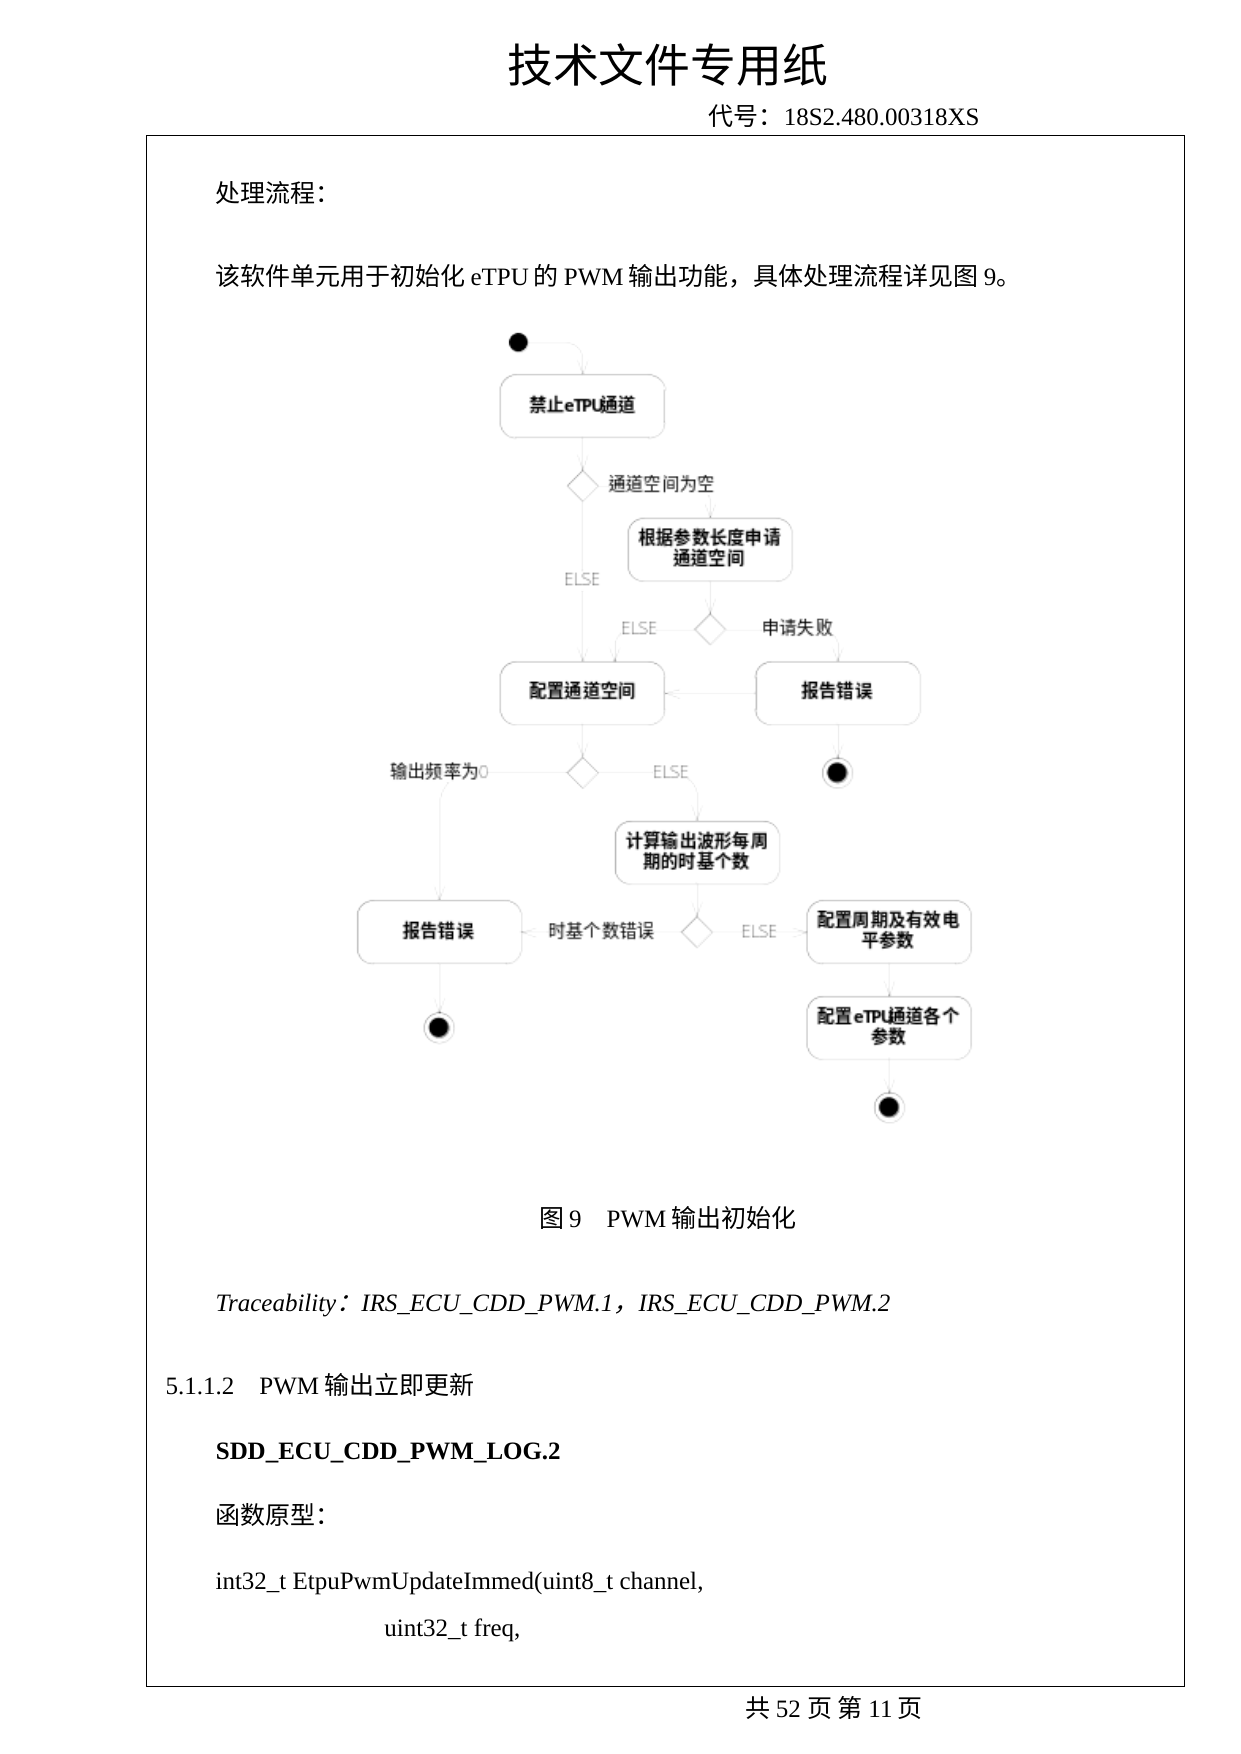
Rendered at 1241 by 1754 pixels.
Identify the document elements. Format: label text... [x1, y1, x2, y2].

text PWM输出立即更新 [165, 1351, 1169, 1416]
text Traceability：IRS_ECU_CDD_PWM.1，IRS_ECU_CDD_PWM.2 [165, 1268, 1169, 1333]
text int32_t EtpuPwmUpdateImmed(uint8_t channel, [165, 1564, 1169, 1596]
text 处理流程： [165, 159, 1169, 224]
text 函数原型： [165, 1481, 1169, 1546]
text 图9 PWM输出初始化 [165, 1184, 1169, 1249]
text SDD_ECU_CDD_PWM_LOG.2 [165, 1434, 1169, 1466]
text 该软件单元用于初始化eTPU的PWM输出功能，具体处理流程详见图9。 [165, 242, 1169, 307]
text uint32_t freq, [165, 1611, 1169, 1643]
